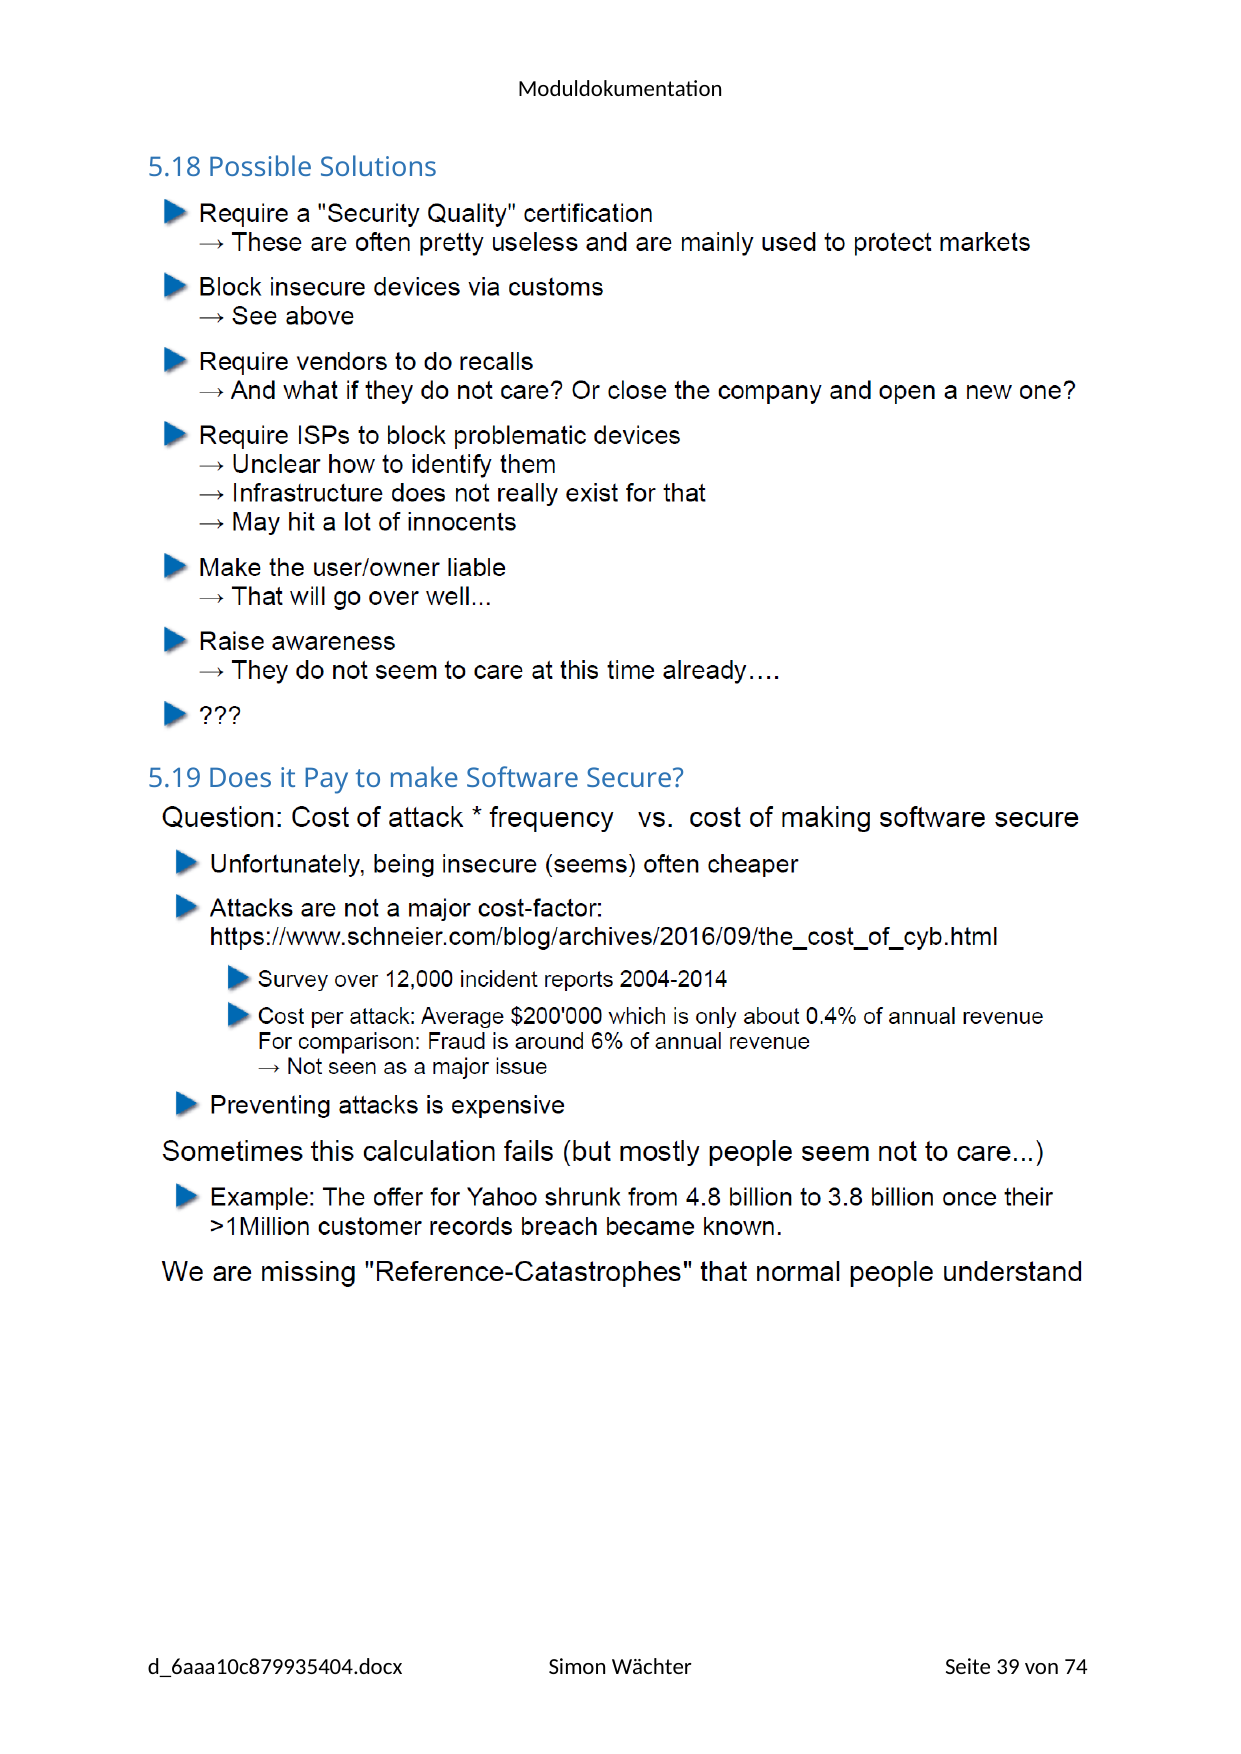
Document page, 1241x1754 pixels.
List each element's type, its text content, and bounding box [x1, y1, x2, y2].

subtitle Possible Solutions [148, 148, 1093, 184]
picture [147, 187, 1093, 740]
subtitle Does it Pay to make Software Secure? [148, 758, 1093, 795]
picture [147, 798, 1093, 1295]
